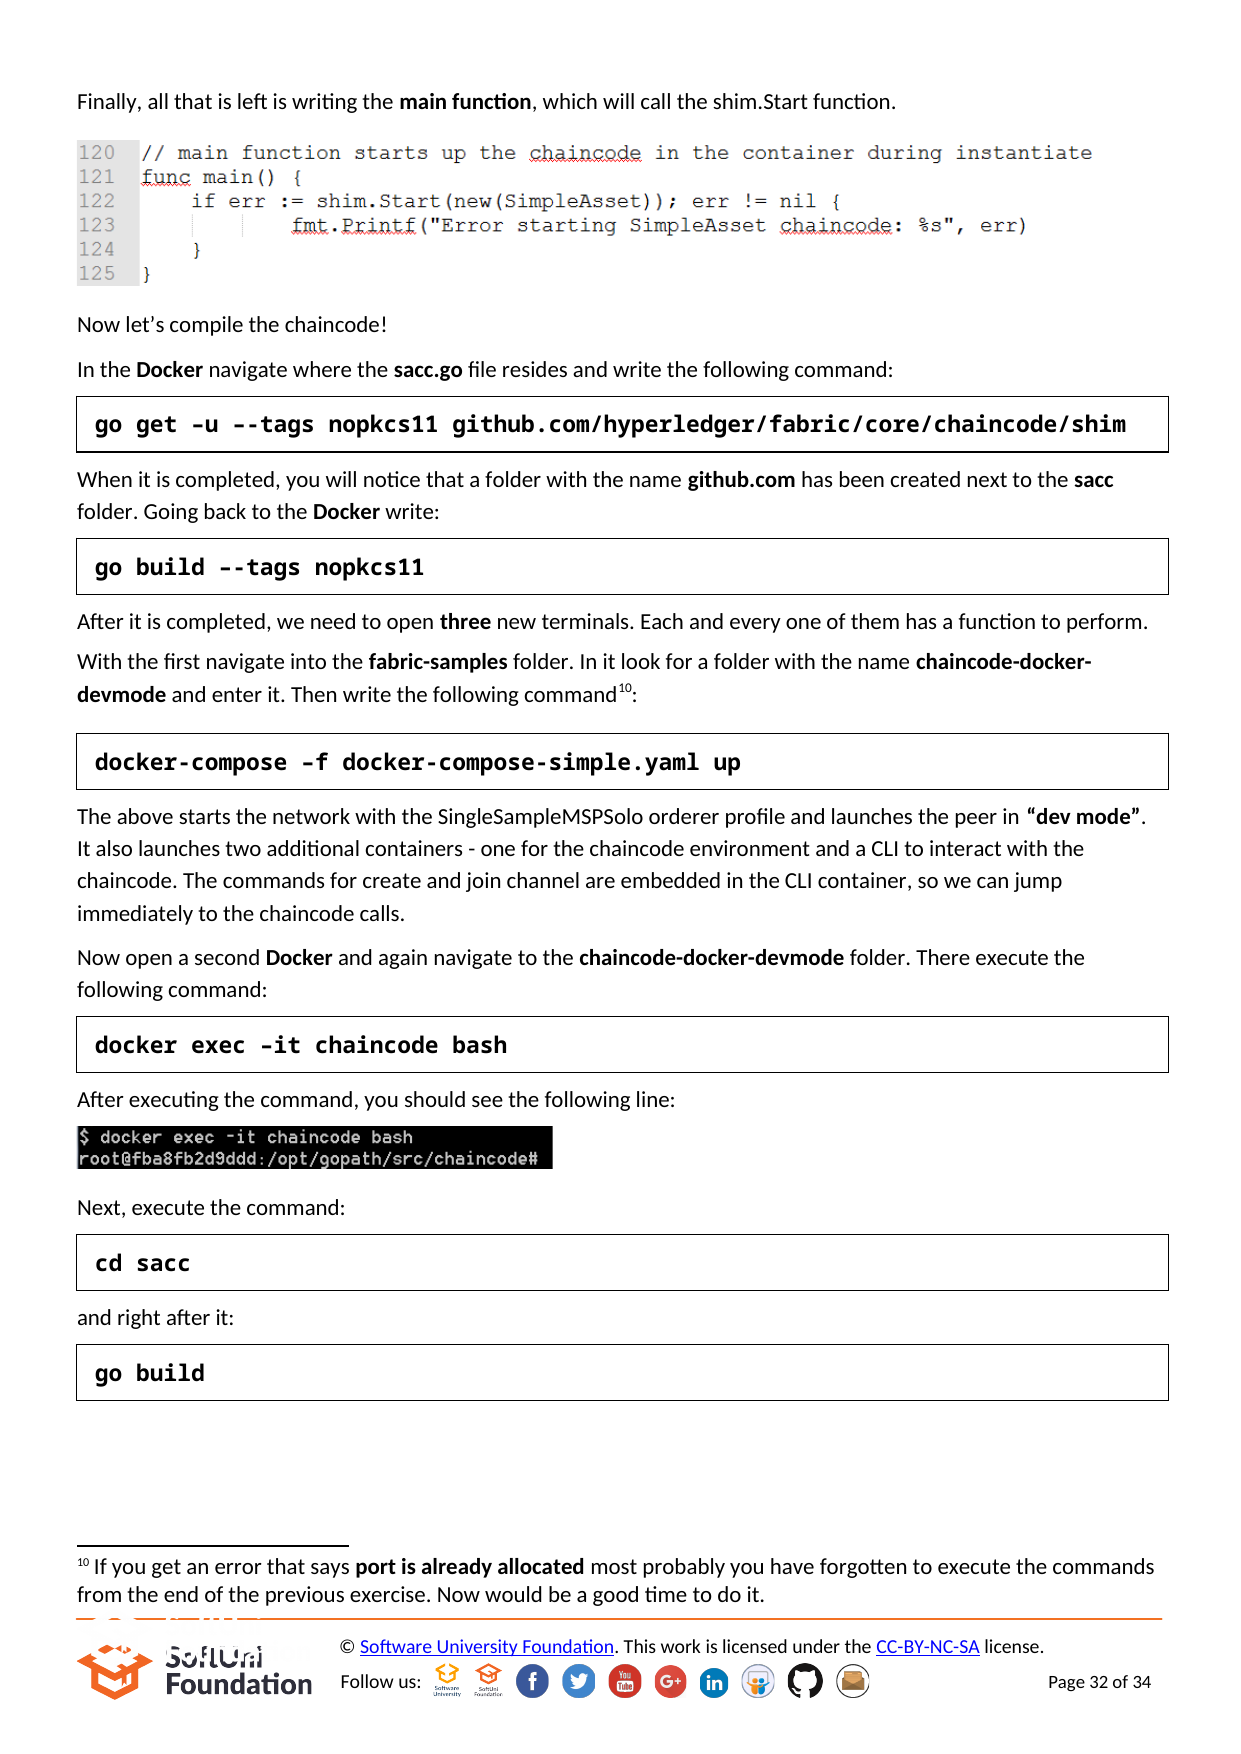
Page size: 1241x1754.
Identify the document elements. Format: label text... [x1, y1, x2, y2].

picture [76, 1608, 312, 1700]
picture [608, 1664, 642, 1698]
text The above starts the network with the SingleSampleMSPSolo orderer profile and launches the peer in “dev mode”. It also launches two additional containers - one for the chaincode environment and a CLI to interact with the chaincode. The commands for create and join channel are embedded in the CLI container, so we can jump immediately to the chaincode calls. [77, 802, 1163, 927]
picture [76, 140, 1097, 286]
picture [720, 1689, 729, 1698]
picture [741, 1664, 775, 1698]
picture [720, 1668, 729, 1677]
picture [836, 1664, 870, 1698]
picture [562, 1664, 595, 1698]
picture [787, 1663, 823, 1698]
text Next, execute the command: [77, 1193, 1163, 1221]
text In the Docker navigate where the sacc.go file resides and write the following command: [77, 355, 1163, 383]
text When it is completed, you will notice that a folder with the name github.com has been created next to the sacc folder. Going back to the Docker write: [77, 465, 1163, 525]
picture [433, 1663, 461, 1698]
picture [700, 1668, 708, 1675]
table_header go get –u –-tags nopkcs11 github.com/hyperledger/fabric/core/chaincode/shim [77, 397, 1168, 451]
picture [713, 1680, 722, 1689]
text Now open a second Docker and again navigate to the chaincode-docker-devmode folder. There execute the following command: [77, 943, 1163, 1003]
text Finally, all that is left is writing the main function, which will call the shim.Start function. [77, 87, 1163, 115]
text After it is completed, we need to open three new terminals. Each and every one of them has a function to perform. [77, 607, 1163, 635]
picture [76, 1126, 553, 1169]
table_header docker exec –it chaincode bash [77, 1017, 1168, 1072]
text Now let’s compile the chaincode! [77, 310, 1163, 338]
table_header docker-compose –f docker-compose-simple.yaml up [77, 734, 1168, 788]
table_header cd sacc [77, 1235, 1168, 1289]
picture [474, 1663, 503, 1698]
picture [700, 1691, 708, 1698]
picture [654, 1665, 687, 1698]
table_header go build [77, 1345, 1168, 1399]
text After executing the command, you should see the following line: [77, 1085, 1163, 1113]
picture [516, 1664, 549, 1698]
text and right after it: [77, 1303, 1163, 1331]
text With the first navigate into the fabric-samples folder. In it look for a folder with the name chaincode-docker-devmode and enter it. Then write the following command: [77, 647, 1163, 708]
table_header go build –-tags nopkcs11 [77, 539, 1168, 593]
